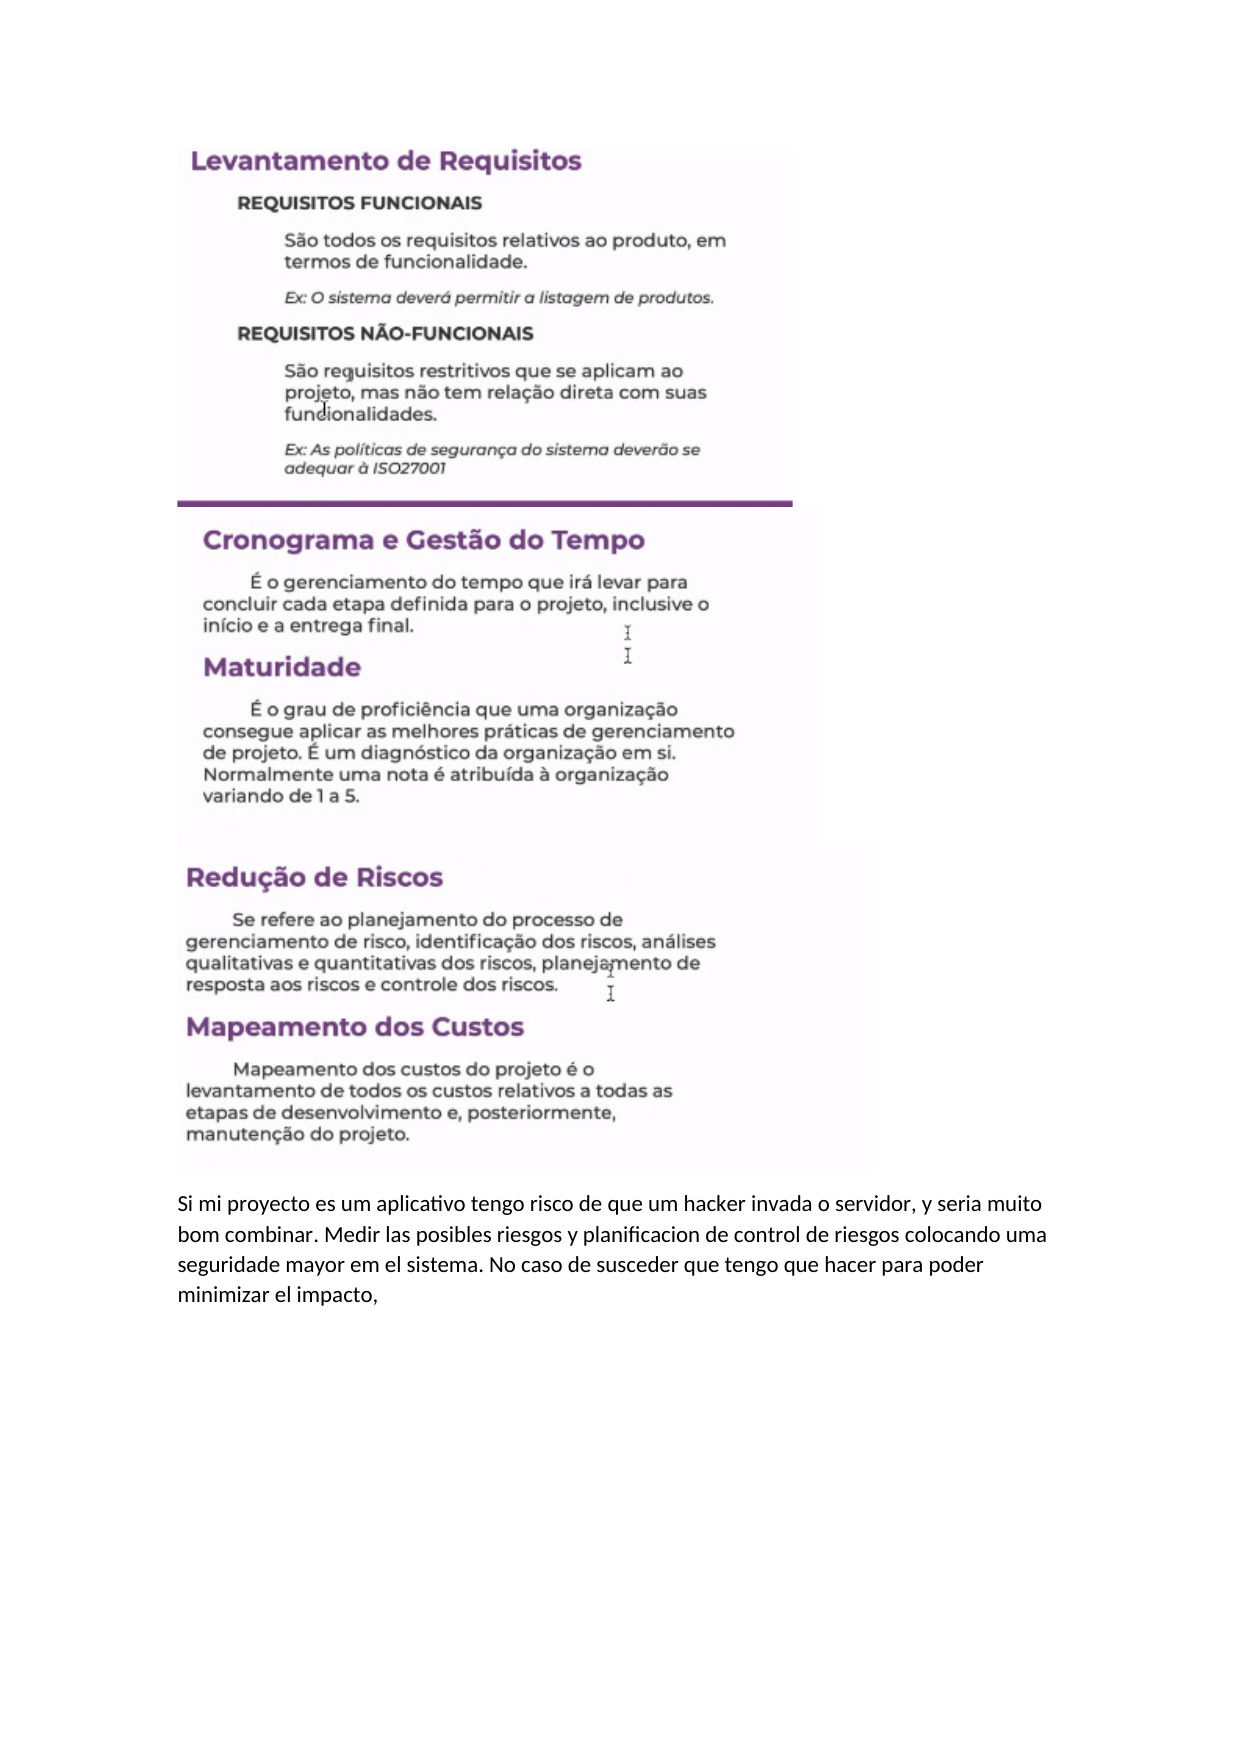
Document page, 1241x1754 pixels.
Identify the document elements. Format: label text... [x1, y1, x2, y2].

picture [177, 147, 793, 507]
text Si mi proyecto es um aplicativo tengo risco de que um hacker invada o servidor, y seria muito bom combinar. Medir las posibles riesgos y planificacion de control de riesgos colocando uma seguridade mayor em el sistema. No caso de susceder que tengo que hacer para poder minimizar el impacto, [177, 1189, 1063, 1308]
picture [177, 841, 874, 1171]
picture [177, 509, 820, 839]
